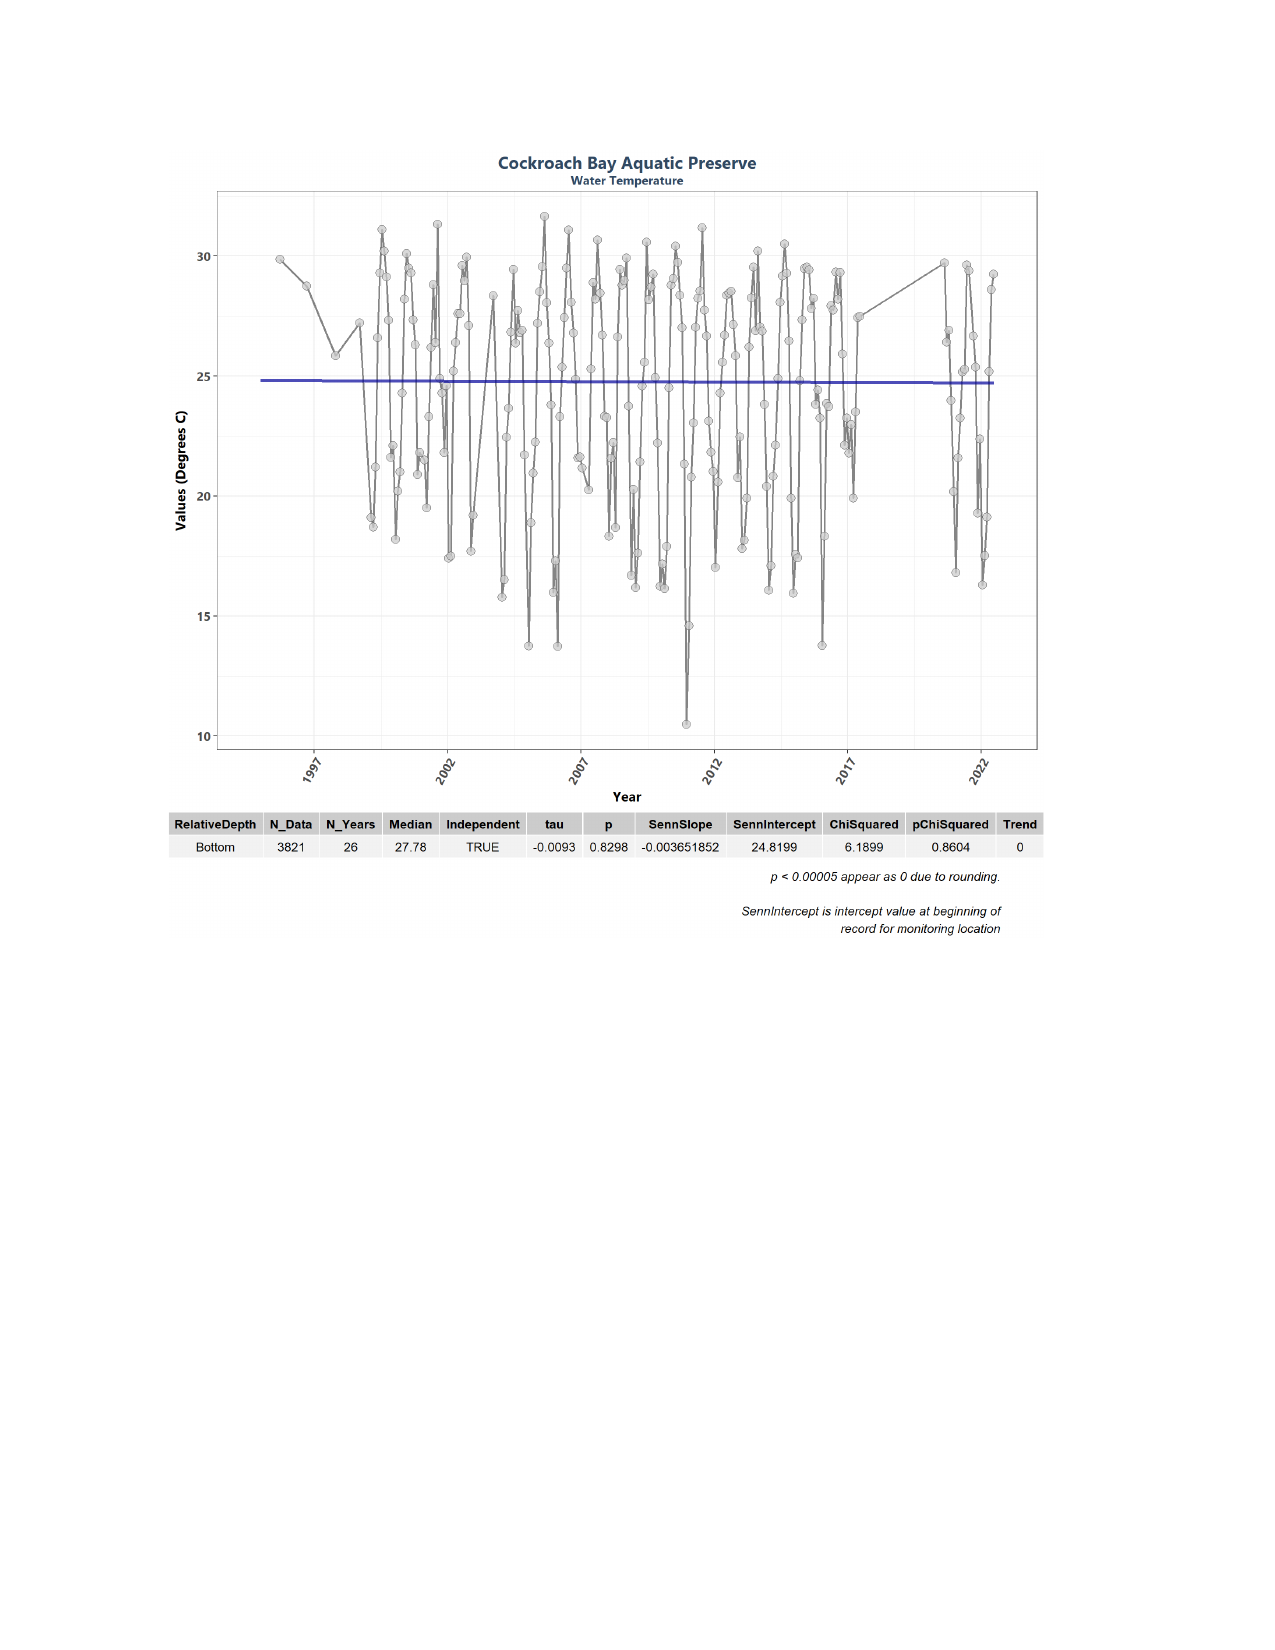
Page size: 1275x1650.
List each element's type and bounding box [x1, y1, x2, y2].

picture [168, 150, 1044, 938]
